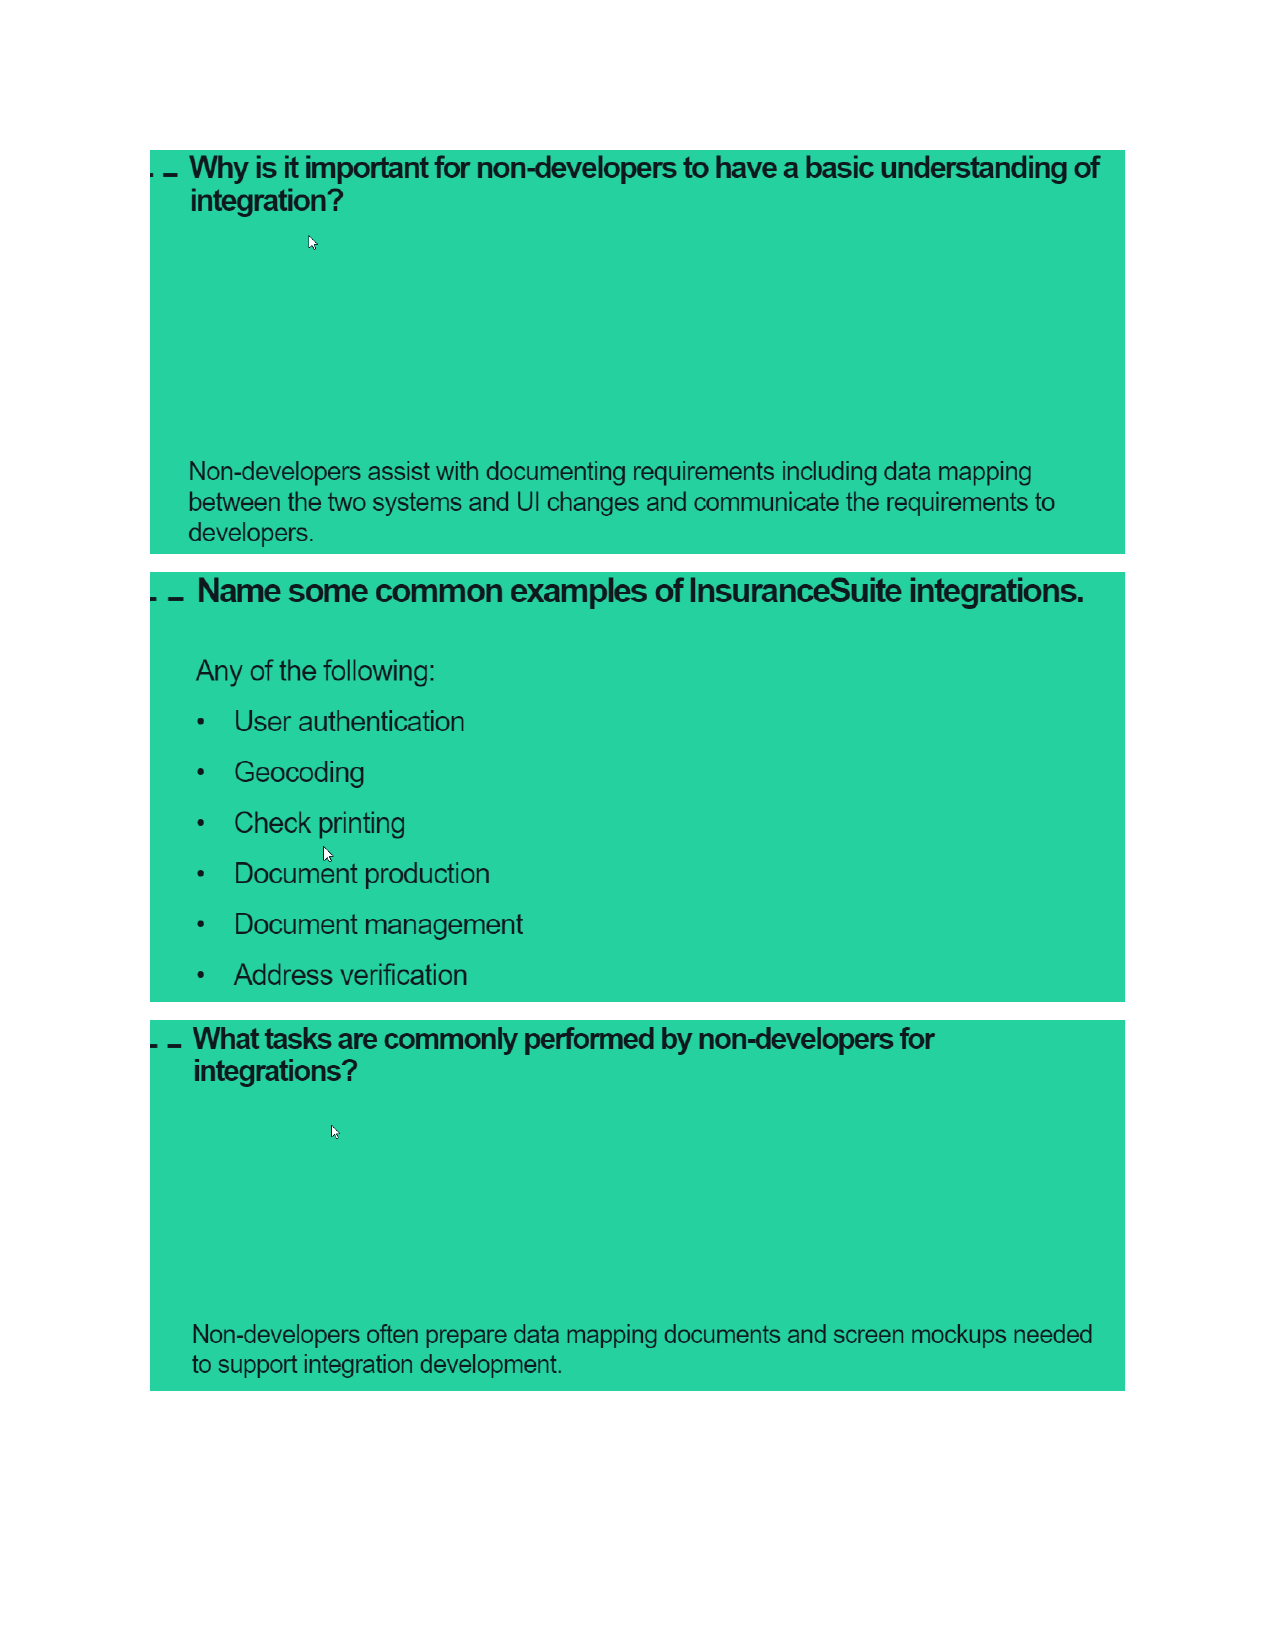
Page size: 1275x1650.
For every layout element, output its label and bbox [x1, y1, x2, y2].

picture [150, 150, 1125, 554]
picture [150, 572, 1125, 1002]
picture [150, 1020, 1125, 1391]
